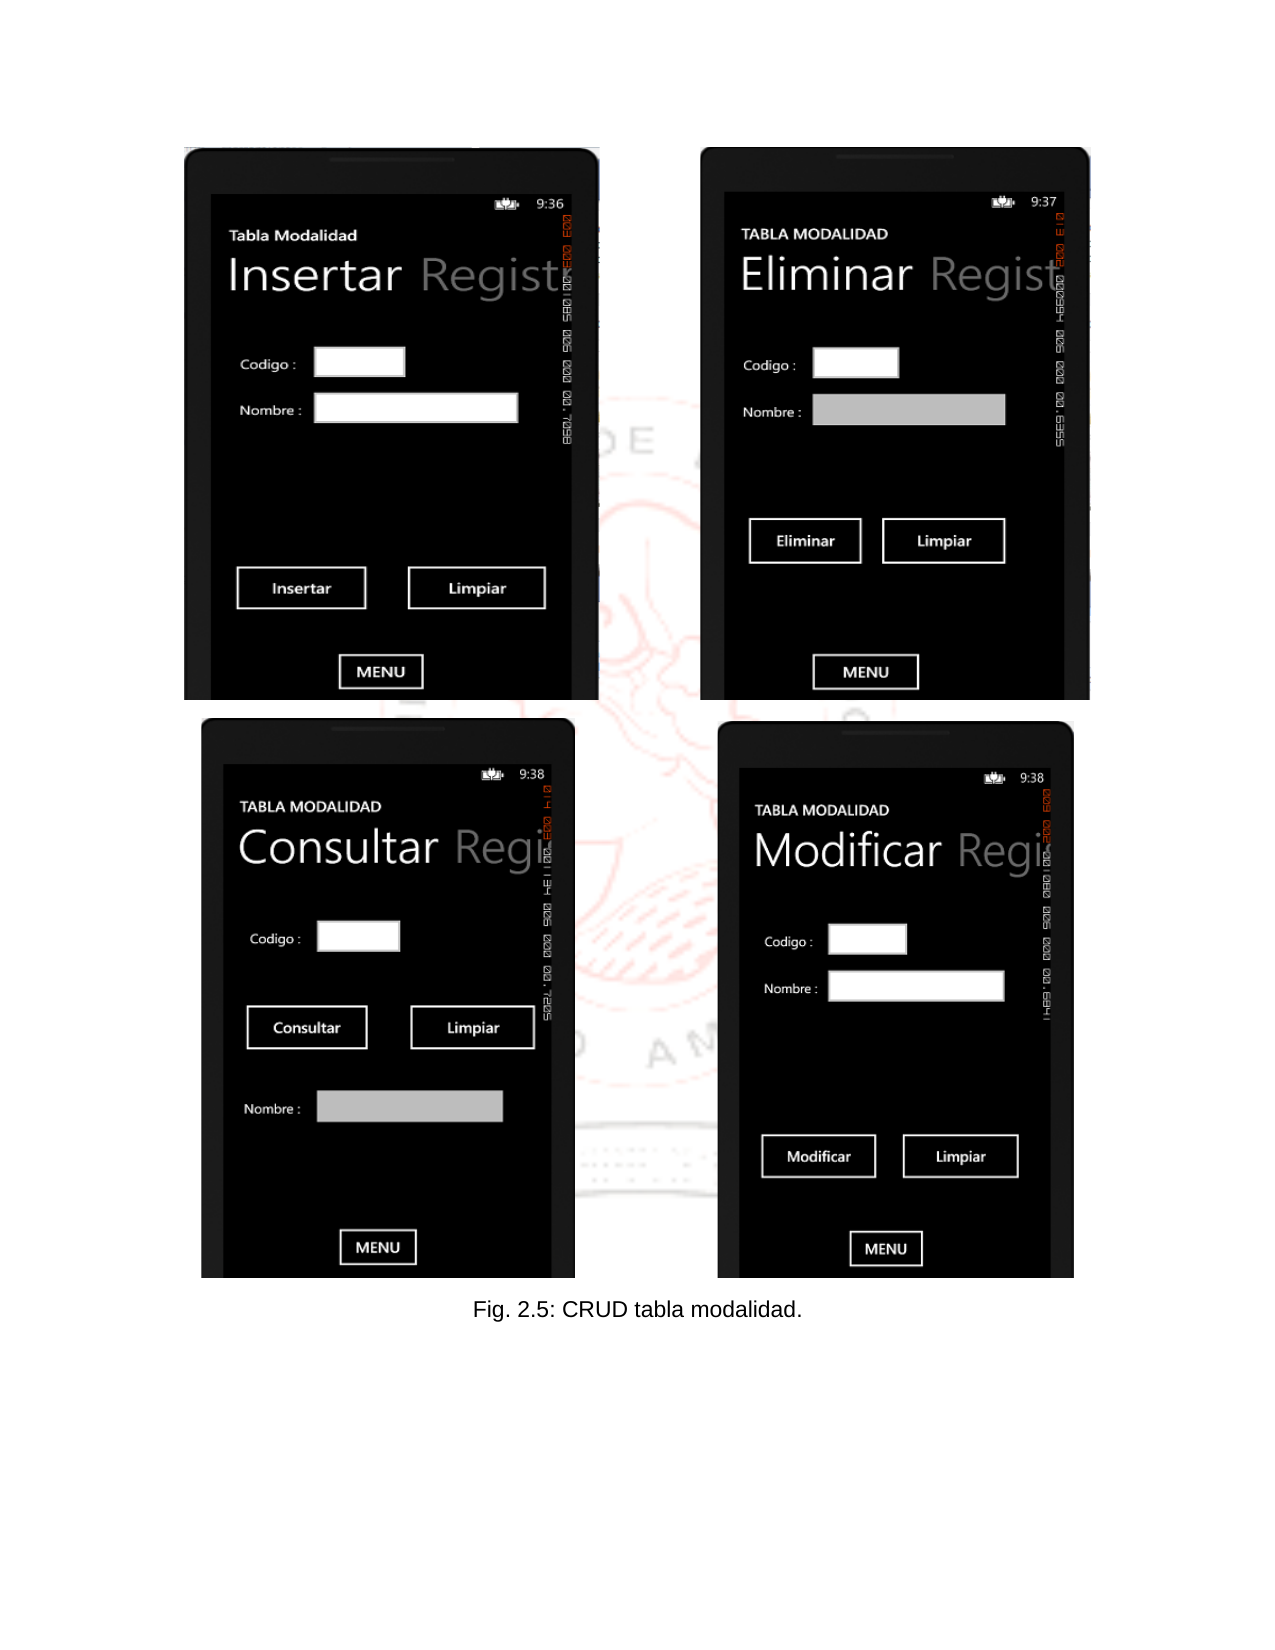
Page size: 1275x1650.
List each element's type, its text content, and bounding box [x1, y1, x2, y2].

picture [201, 718, 575, 1278]
picture [184, 147, 600, 700]
picture [700, 147, 1091, 700]
text Fig. 2.5: CRUD tabla modalidad. [177, 1296, 1098, 1323]
picture [717, 721, 1074, 1278]
